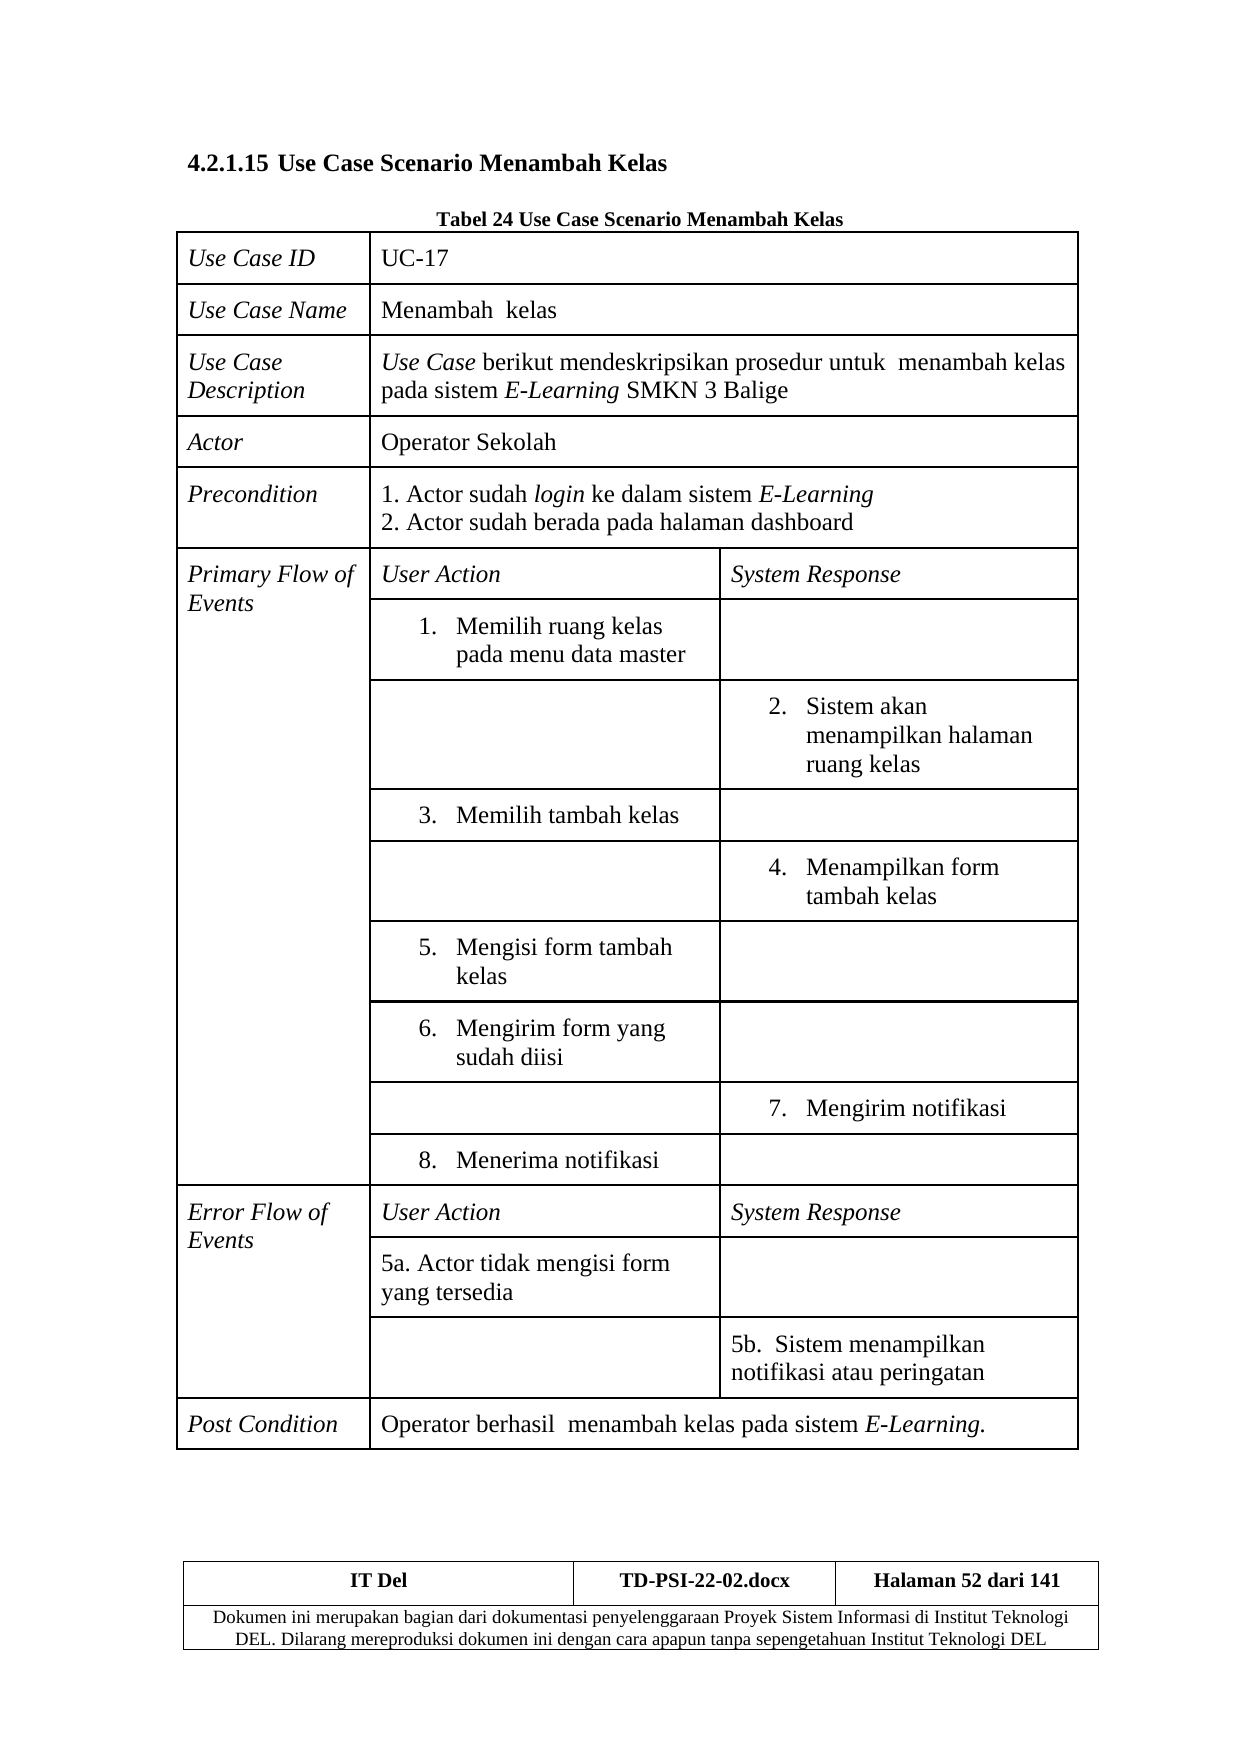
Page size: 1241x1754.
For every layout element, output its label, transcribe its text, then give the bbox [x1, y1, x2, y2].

table_cell [371, 1318, 719, 1397]
table_cell Memilih tambah kelas [371, 790, 719, 839]
table_cell Mengisi form tambah kelas [371, 922, 719, 1000]
table_cell Menampilkan form tambah kelas [721, 842, 1077, 920]
table_cell Mengirim notifikasi [721, 1083, 1077, 1132]
table_cell Use Case berikut mendeskripsikan prosedur untuk menambah kelas pada sistem E-Learning SMKN 3 Balige [371, 336, 1077, 414]
table_cell Precondition [178, 468, 369, 547]
table_cell Post Condition [178, 1399, 369, 1448]
table_cell [721, 1135, 1077, 1184]
table_cell [721, 1238, 1077, 1316]
table_cell Error Flow of Events [178, 1186, 369, 1397]
table_cell System Response [721, 549, 1077, 598]
table_cell Sistem akan menampilkan halaman ruang kelas [721, 681, 1077, 788]
table_cell 1. Actor sudah login ke dalam sistem E-Learning 2. Actor sudah berada pada halaman dashboard [371, 468, 1077, 547]
table_cell Menambah kelas [371, 285, 1077, 334]
table_cell [371, 842, 719, 920]
text Tabel 24 Use Case Scenario Menambah Kelas [187, 207, 1092, 231]
table_cell Menerima notifikasi [371, 1135, 719, 1184]
table_cell Use Case Description [178, 336, 369, 414]
subtitle Use Case Scenario Menambah Kelas [187, 148, 1092, 176]
table_cell Actor [178, 417, 369, 466]
table_cell [371, 681, 719, 788]
table_cell 5b. Sistem menampilkan notifikasi atau peringatan [721, 1318, 1077, 1397]
table_cell Operator berhasil menambah kelas pada sistem E-Learning. [371, 1399, 1077, 1448]
table_cell Operator Sekolah [371, 417, 1077, 466]
table_header Use Case ID [178, 233, 369, 282]
table_cell [721, 600, 1077, 679]
table_cell [721, 1003, 1077, 1081]
table_cell Memilih ruang kelas pada menu data master [371, 600, 719, 679]
table_header UC-17 [371, 233, 1077, 282]
table_cell User Action [371, 1186, 719, 1236]
table_cell User Action [371, 549, 719, 598]
table_cell [371, 1083, 719, 1132]
table_cell System Response [721, 1186, 1077, 1236]
table_cell Use Case Name [178, 285, 369, 334]
table_cell Mengirim form yang sudah diisi [371, 1003, 719, 1081]
table_cell Primary Flow of Events [178, 549, 369, 1184]
table_cell [721, 790, 1077, 839]
table_cell 5a. Actor tidak mengisi form yang tersedia [371, 1238, 719, 1316]
table_cell [721, 922, 1077, 1000]
